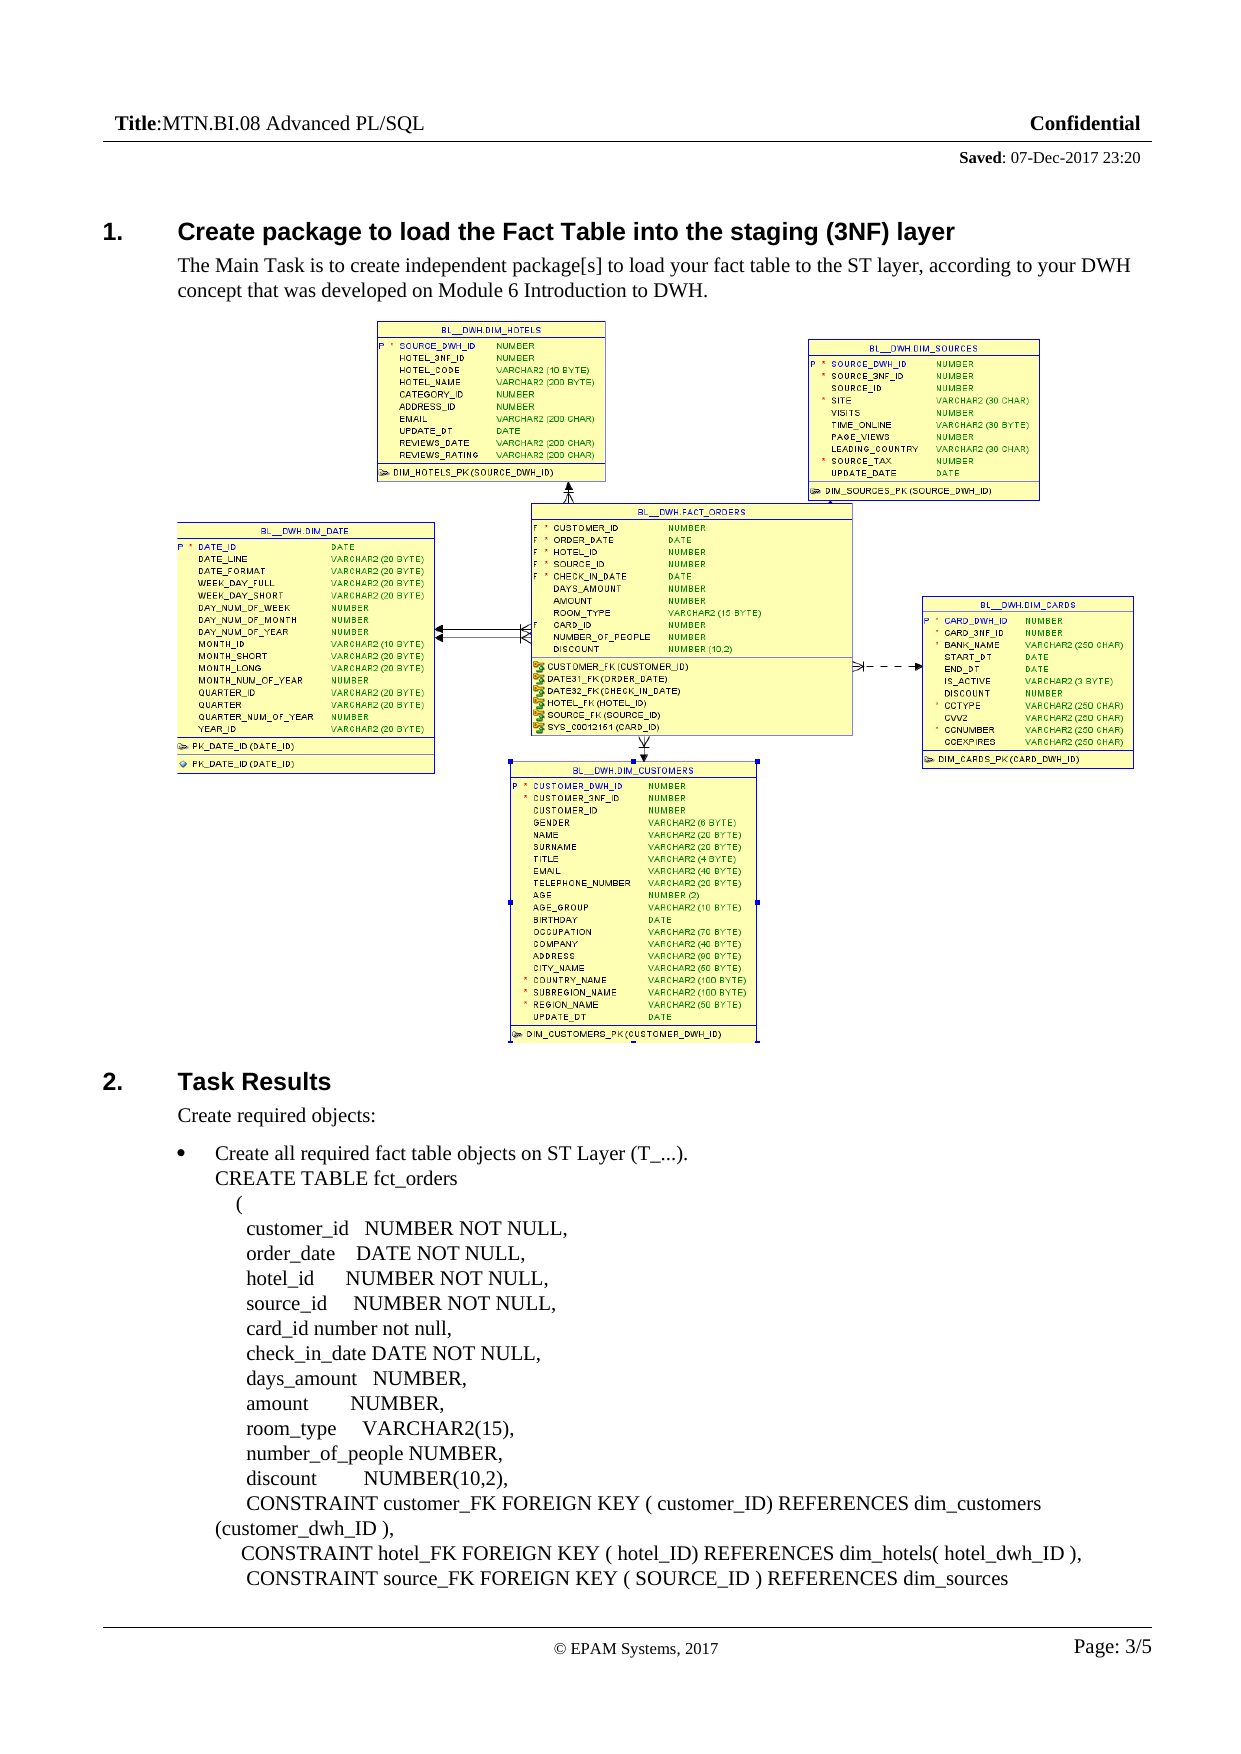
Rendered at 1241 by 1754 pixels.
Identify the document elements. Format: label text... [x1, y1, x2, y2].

list customer_id NUMBER NOT NULL, [215, 1215, 1152, 1240]
list check_in_date DATE NOT NULL, [215, 1340, 1152, 1365]
list CREATE TABLE fct_orders [215, 1165, 1152, 1190]
list CONSTRAINT hotel_FK FOREIGN KEY ( hotel_ID) REFERENCES dim_hotels( hotel_dwh_ID ), [215, 1540, 1152, 1565]
text The Main Task is to create independent package[s] to load your fact table to the ST layer, according to your DWH concept that was developed on Module 6 Introduction to DWH. [177, 252, 1152, 302]
list ( [215, 1190, 1152, 1215]
list source_id NUMBER NOT NULL, [215, 1290, 1152, 1315]
list order_date DATE NOT NULL, [215, 1240, 1152, 1265]
list hotel_id NUMBER NOT NULL, [215, 1265, 1152, 1290]
list room_type VARCHAR2(15), [215, 1415, 1152, 1440]
list number_of_people NUMBER, [215, 1440, 1152, 1465]
list days_amount NUMBER, [215, 1365, 1152, 1390]
list CONSTRAINT customer_FK FOREIGN KEY ( customer_ID) REFERENCES dim_customers (customer_dwh_ID ), [215, 1490, 1152, 1540]
picture [177, 314, 1152, 1043]
list amount NUMBER, [215, 1390, 1152, 1415]
text Create required objects: [177, 1102, 1152, 1127]
list card_id number not null, [215, 1315, 1152, 1340]
list discount NUMBER(10,2), [215, 1465, 1152, 1490]
subtitle Create package to load the Fact Table into the staging (3NF) layer [102, 217, 1152, 246]
subtitle Task Results [102, 1067, 1152, 1096]
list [215, 1565, 1152, 1590]
list Create all required fact table objects on ST Layer (T_...). [177, 1140, 1152, 1165]
